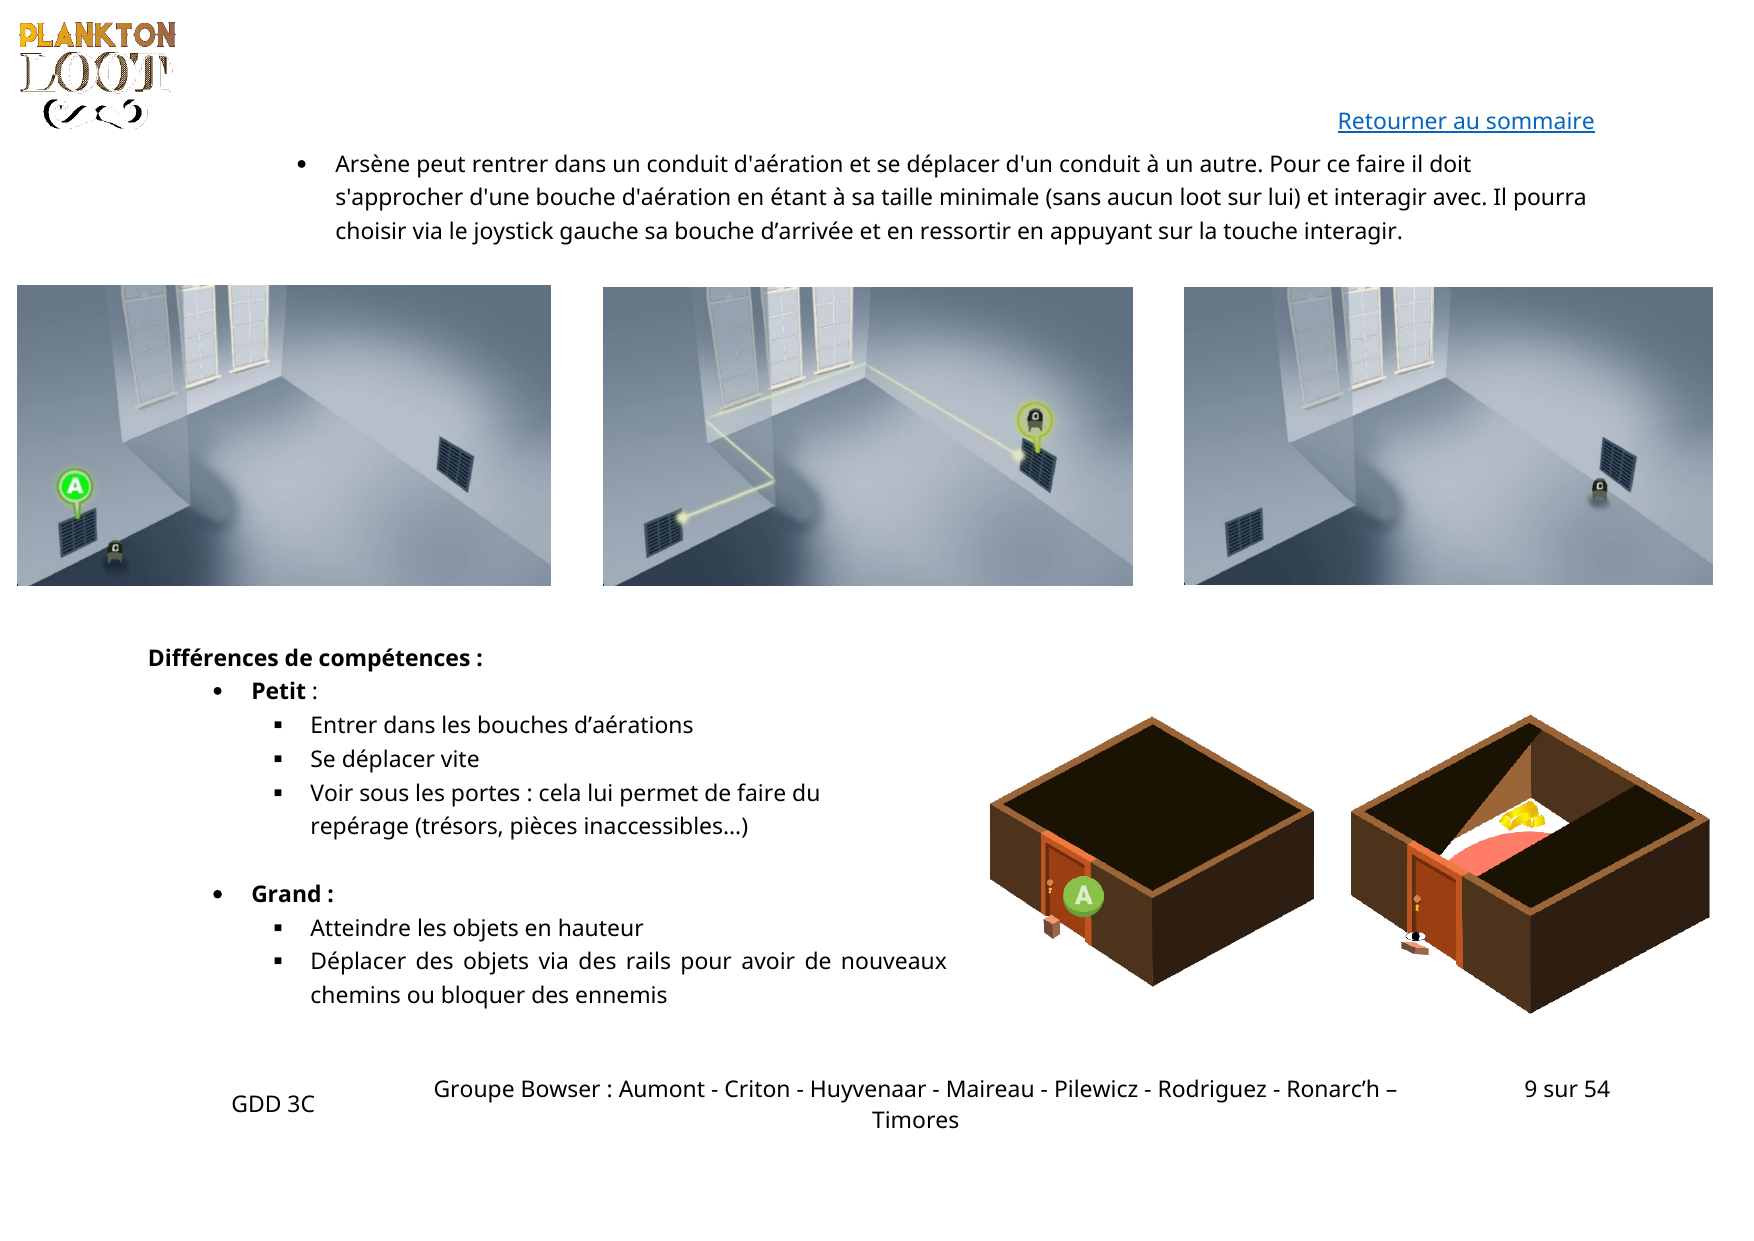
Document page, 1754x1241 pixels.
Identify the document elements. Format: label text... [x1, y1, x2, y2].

list Déplacer des objets via des rails pour avoir de nouveaux chemins ou bloquer des ennemis [273, 945, 948, 1010]
text Différences de compétences : [148, 641, 1595, 673]
list Se déplacer vite [273, 743, 964, 774]
picture [17, 285, 551, 586]
list Atteindre les objets en hauteur [273, 911, 948, 943]
picture [964, 689, 1734, 1024]
list Voir sous les portes : cela lui permet de faire du repérage (trésors, pièces inaccessibles…) [273, 776, 963, 875]
list Arsène peut rentrer dans un conduit d'aération et se déplacer d'un conduit à un autre. Pour ce faire il doit s'approcher d'une bouche d'aération en étant à sa taille minimale (sans aucun loot sur lui) et interagir avec. Il pourra choisir via le joystick gauche sa bouche d’arrivée et en ressortir en appuyant sur la touche interagir. [298, 148, 1595, 280]
list Grand : [213, 878, 964, 909]
list Petit : [213, 675, 1595, 706]
picture [603, 287, 1133, 586]
picture [1184, 287, 1713, 585]
list Entrer dans les bouches d’aérations [273, 709, 964, 740]
picture [17, 18, 180, 140]
